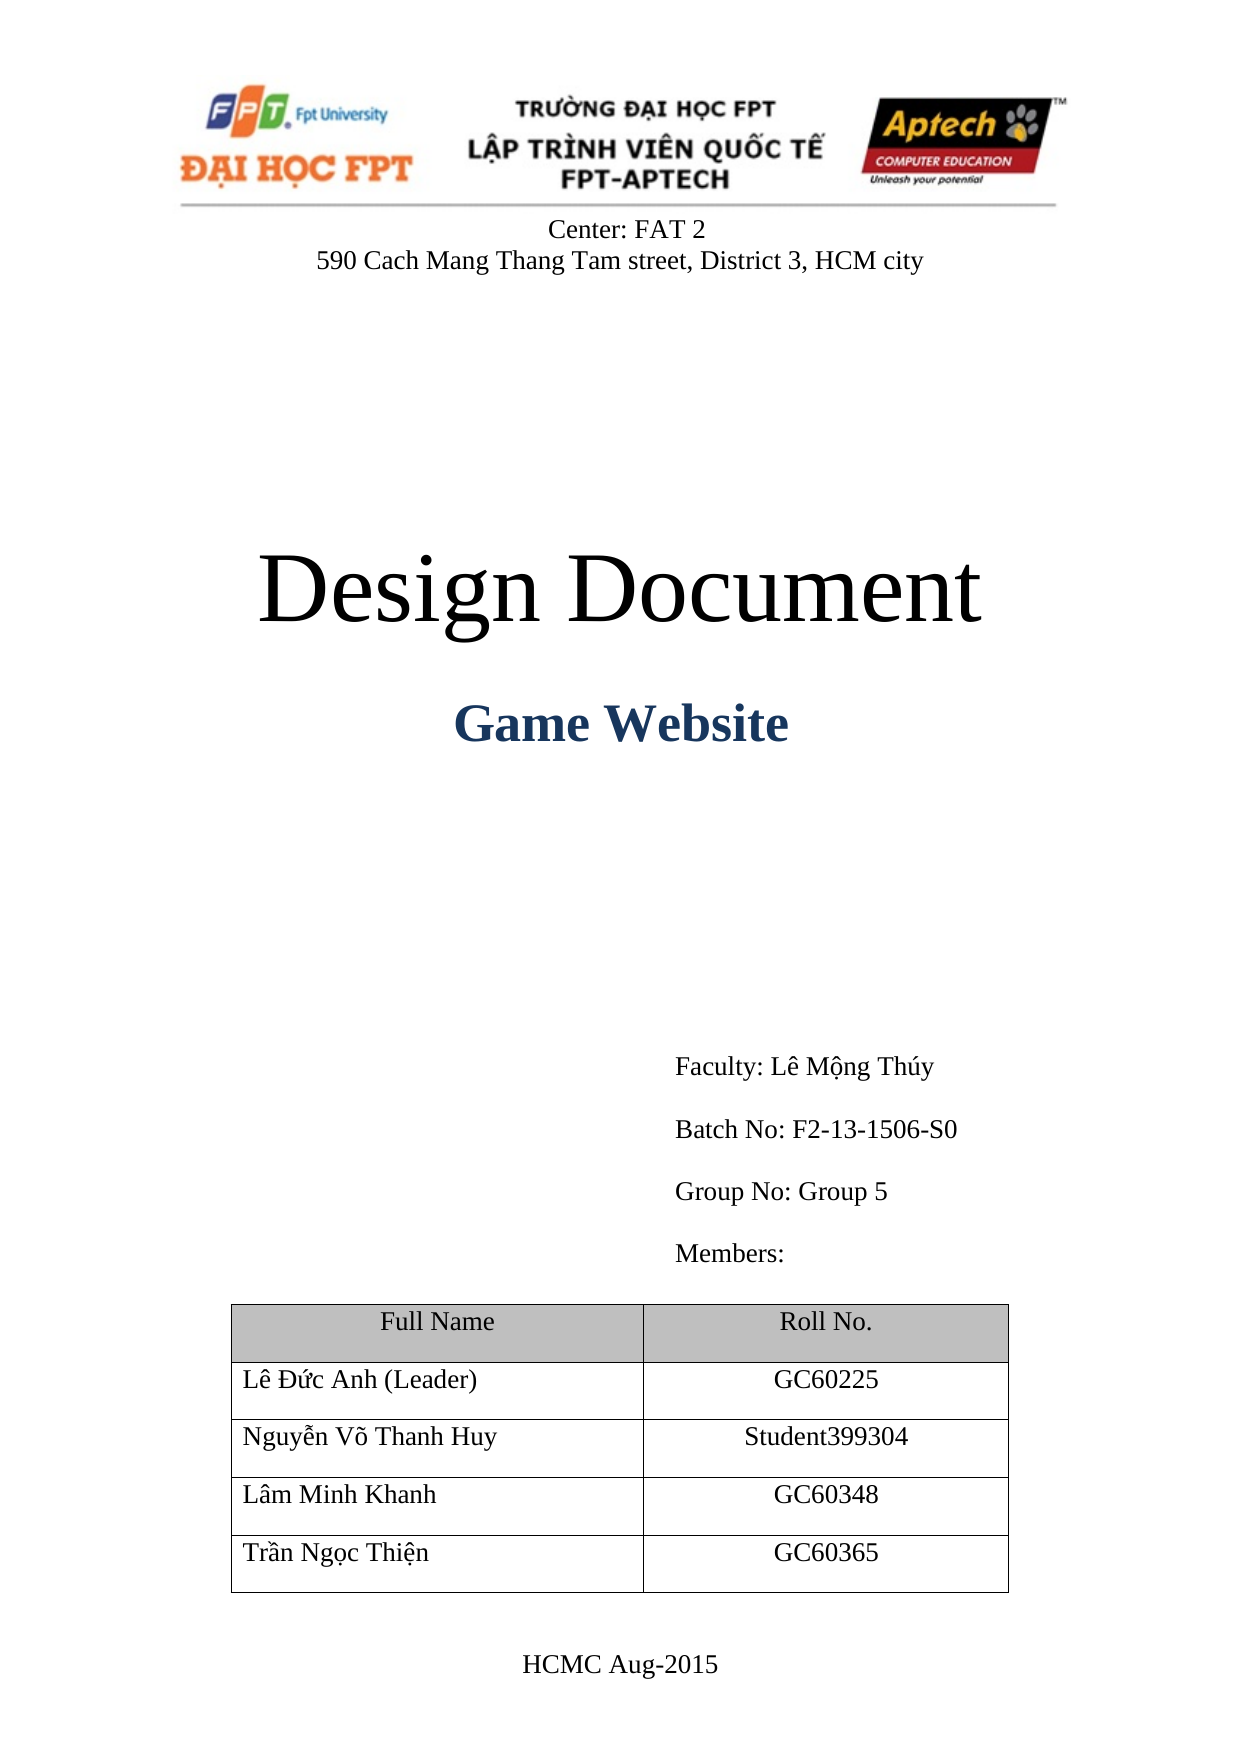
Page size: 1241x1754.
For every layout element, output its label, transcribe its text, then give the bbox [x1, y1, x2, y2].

table_cell Nguyễn Võ Thanh Huy [232, 1420, 643, 1477]
table_header Full Name [232, 1305, 643, 1362]
text Members: [675, 1237, 1090, 1268]
text Center: FAT 2 [150, 214, 1090, 244]
text Group No: Group 5 [675, 1175, 1090, 1206]
table_cell GC60348 [644, 1478, 1008, 1534]
picture [150, 75, 1091, 214]
text Game Website [150, 690, 1092, 754]
table_cell GC60365 [644, 1536, 1008, 1592]
text Design Document [150, 528, 1090, 643]
text Batch No: F2-13-1506-S0 [675, 1113, 1090, 1144]
table_cell Student399304 [644, 1420, 1008, 1477]
table_cell Lê Đức Anh (Leader) [232, 1363, 643, 1419]
table_header Roll No. [644, 1305, 1008, 1362]
table_cell GC60225 [644, 1363, 1008, 1419]
table_cell Lâm Minh Khanh [232, 1478, 643, 1534]
text 590 Cach Mang Thang Tam street, District 3, HCM city [150, 244, 1090, 276]
table_cell Trần Ngọc Thiện [232, 1536, 643, 1592]
text Faculty: Lê Mộng Thúy [675, 1050, 1090, 1082]
